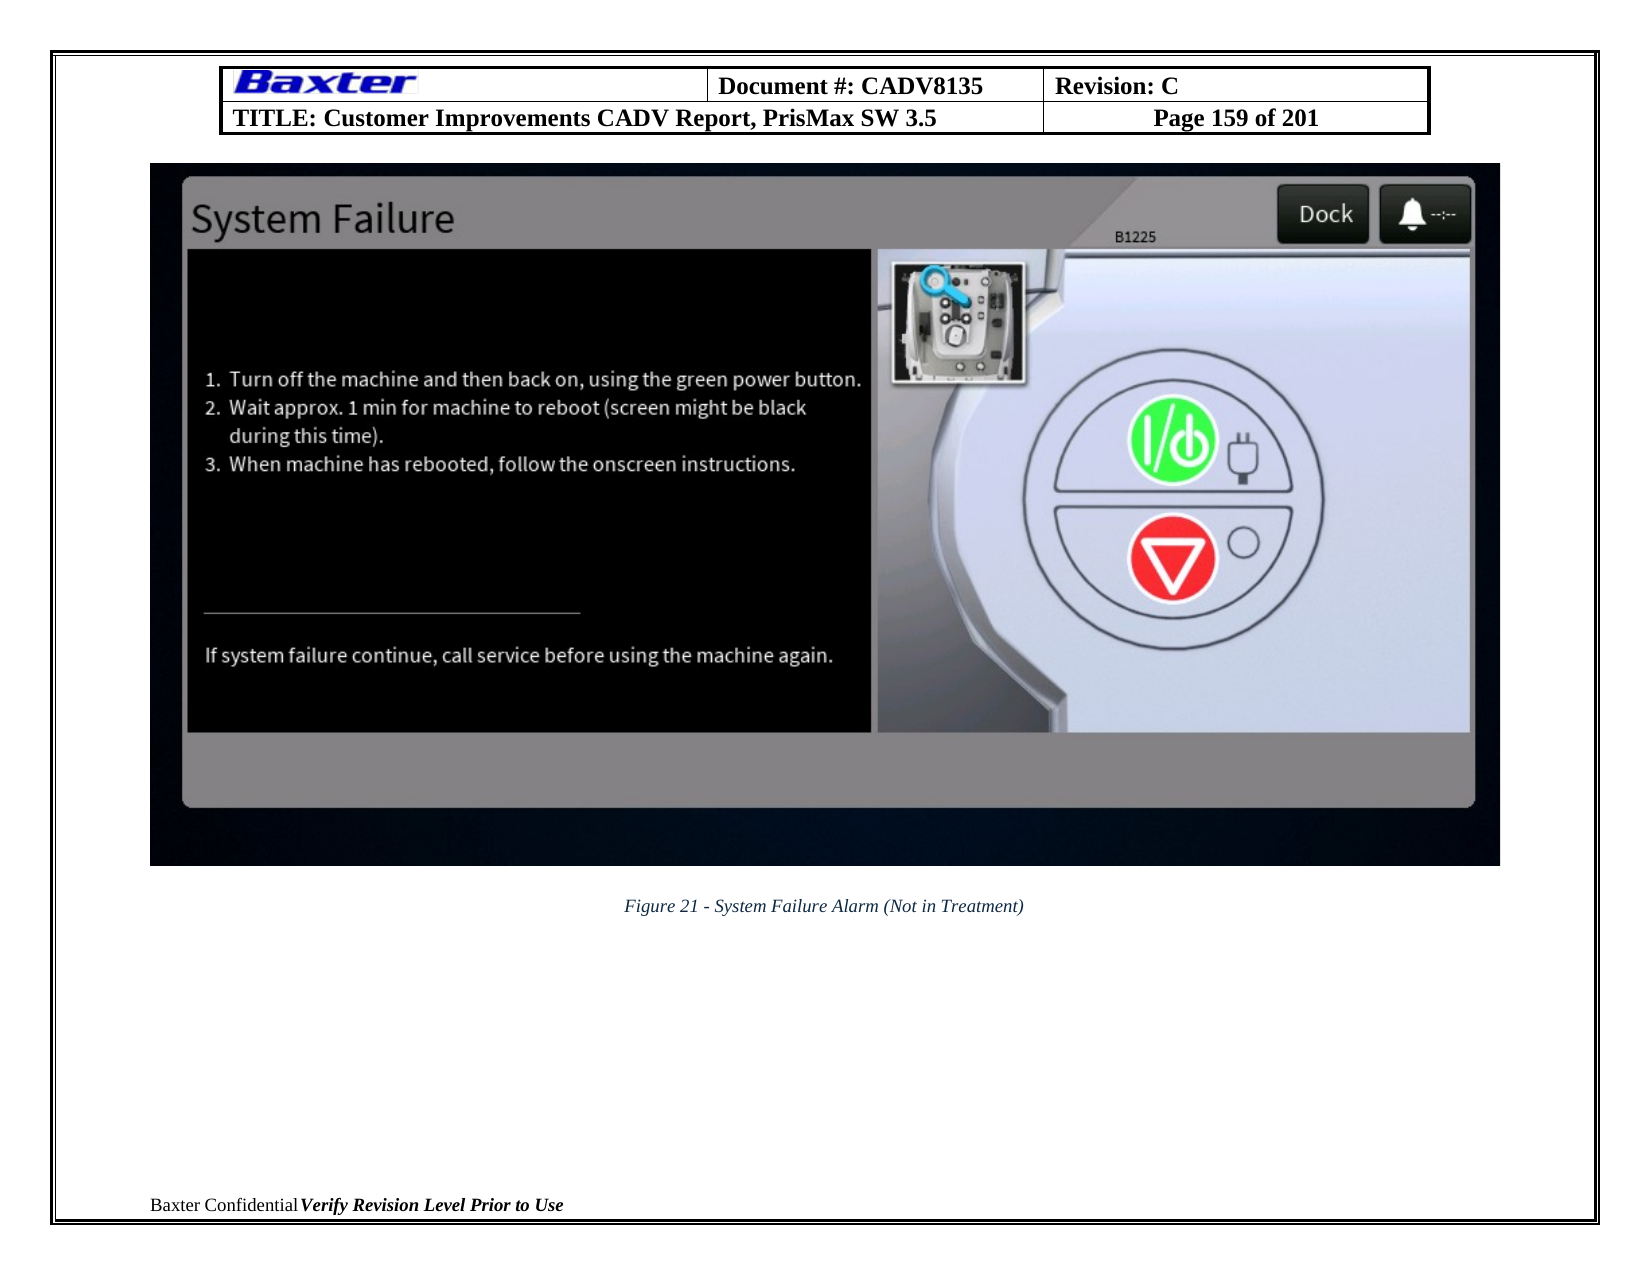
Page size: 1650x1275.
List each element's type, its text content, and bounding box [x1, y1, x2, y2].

picture [150, 163, 1500, 866]
picture [232, 70, 420, 96]
